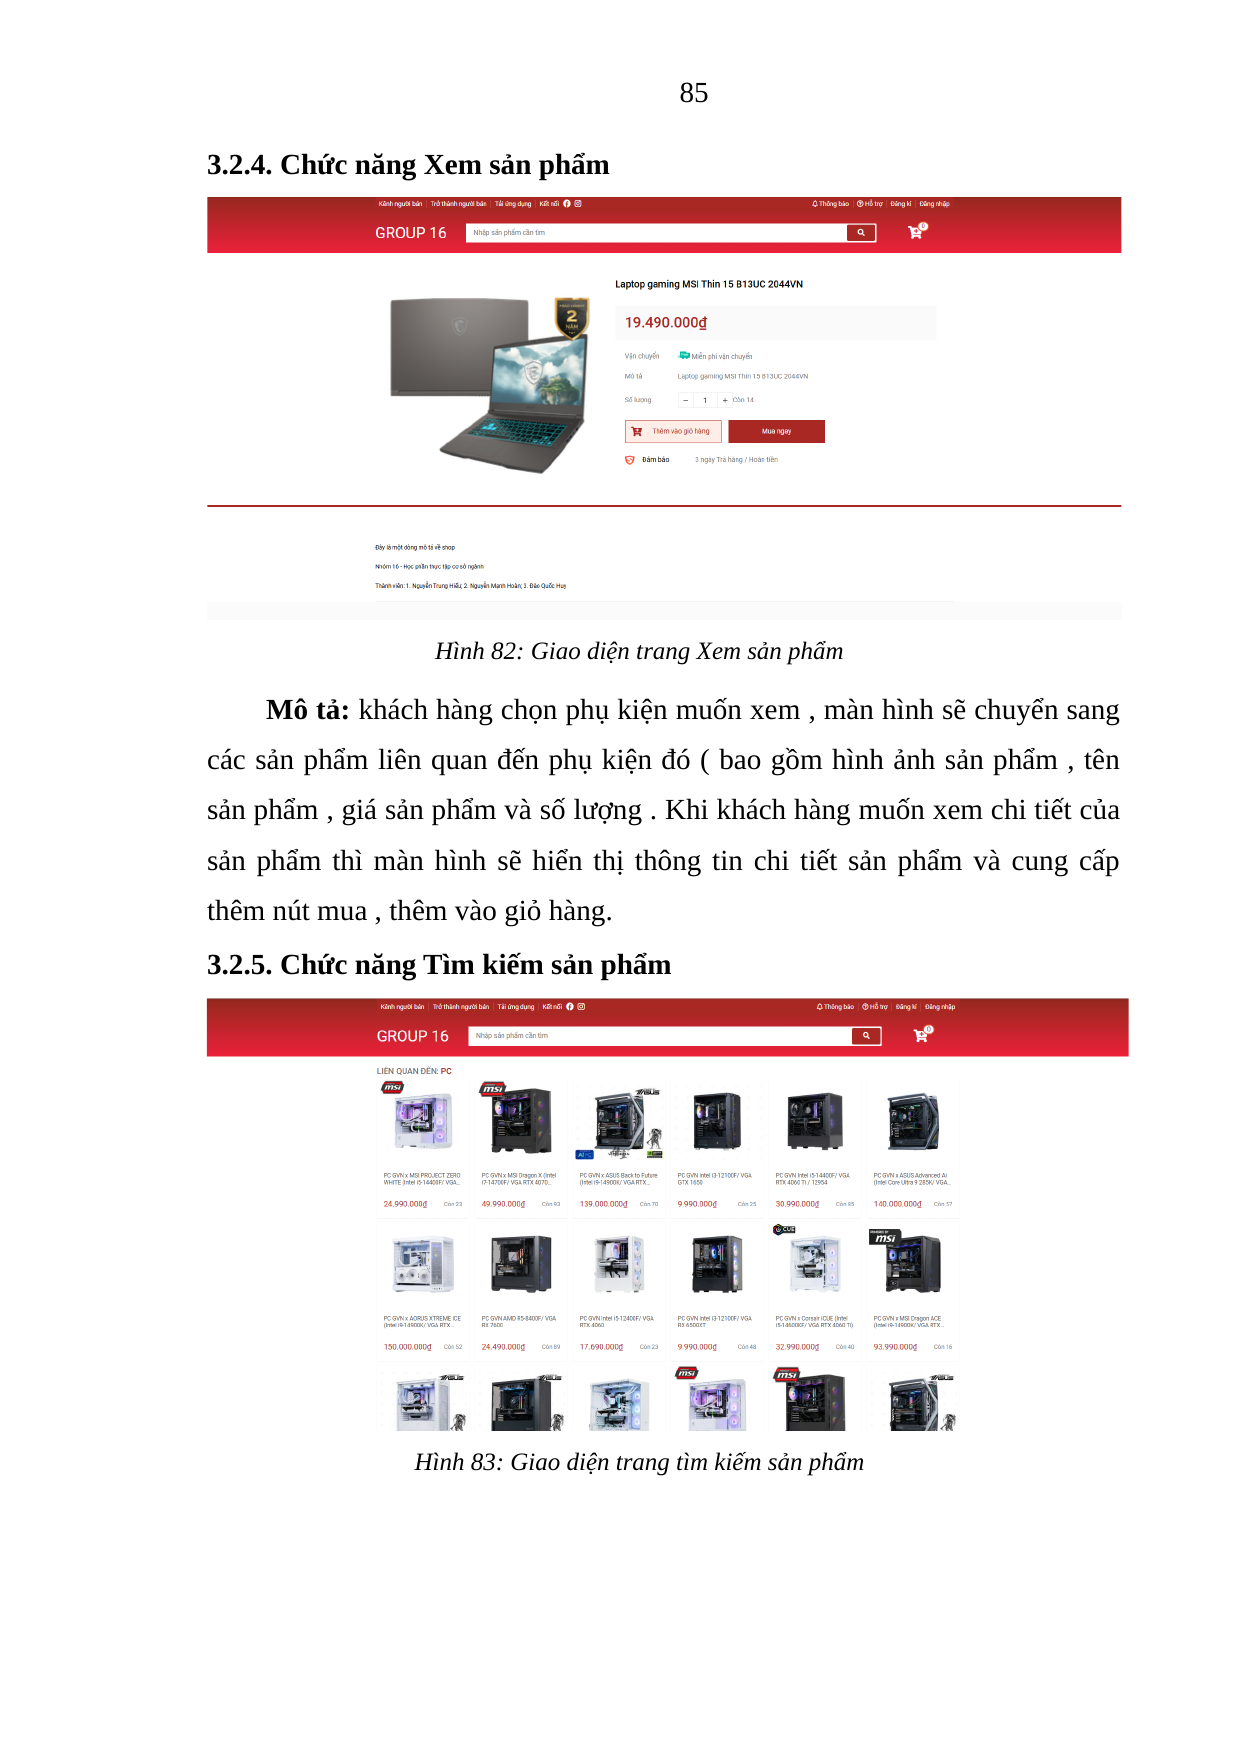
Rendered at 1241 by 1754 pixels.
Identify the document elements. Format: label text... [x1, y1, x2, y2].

subtitle 3.2.4. Chức năng Xem sản phẩm [207, 147, 1122, 181]
text Giao diện trang tìm kiếm sản phẩm [207, 1447, 1122, 1476]
picture [206, 997, 1129, 1431]
subtitle 3.2.5. Chức năng Tìm kiếm sản phẩm [207, 947, 1122, 981]
picture [207, 197, 1122, 620]
text Mô tả: khách hàng chọn phụ kiện muốn xem , màn hình sẽ chuyển sang các sản phẩm liên quan đến phụ kiện đó ( bao gồm hình ảnh sản phẩm , tên sản phẩm , giá sản phẩm và số lượng . Khi khách hàng muốn xem chi tiết của sản phẩm thì màn hình sẽ hiển thị thông tin chi tiết sản phẩm và cung cấp thêm nút mua , thêm vào giỏ hàng. [207, 692, 1122, 927]
text Giao diện trang Xem sản phẩm [207, 636, 1122, 665]
